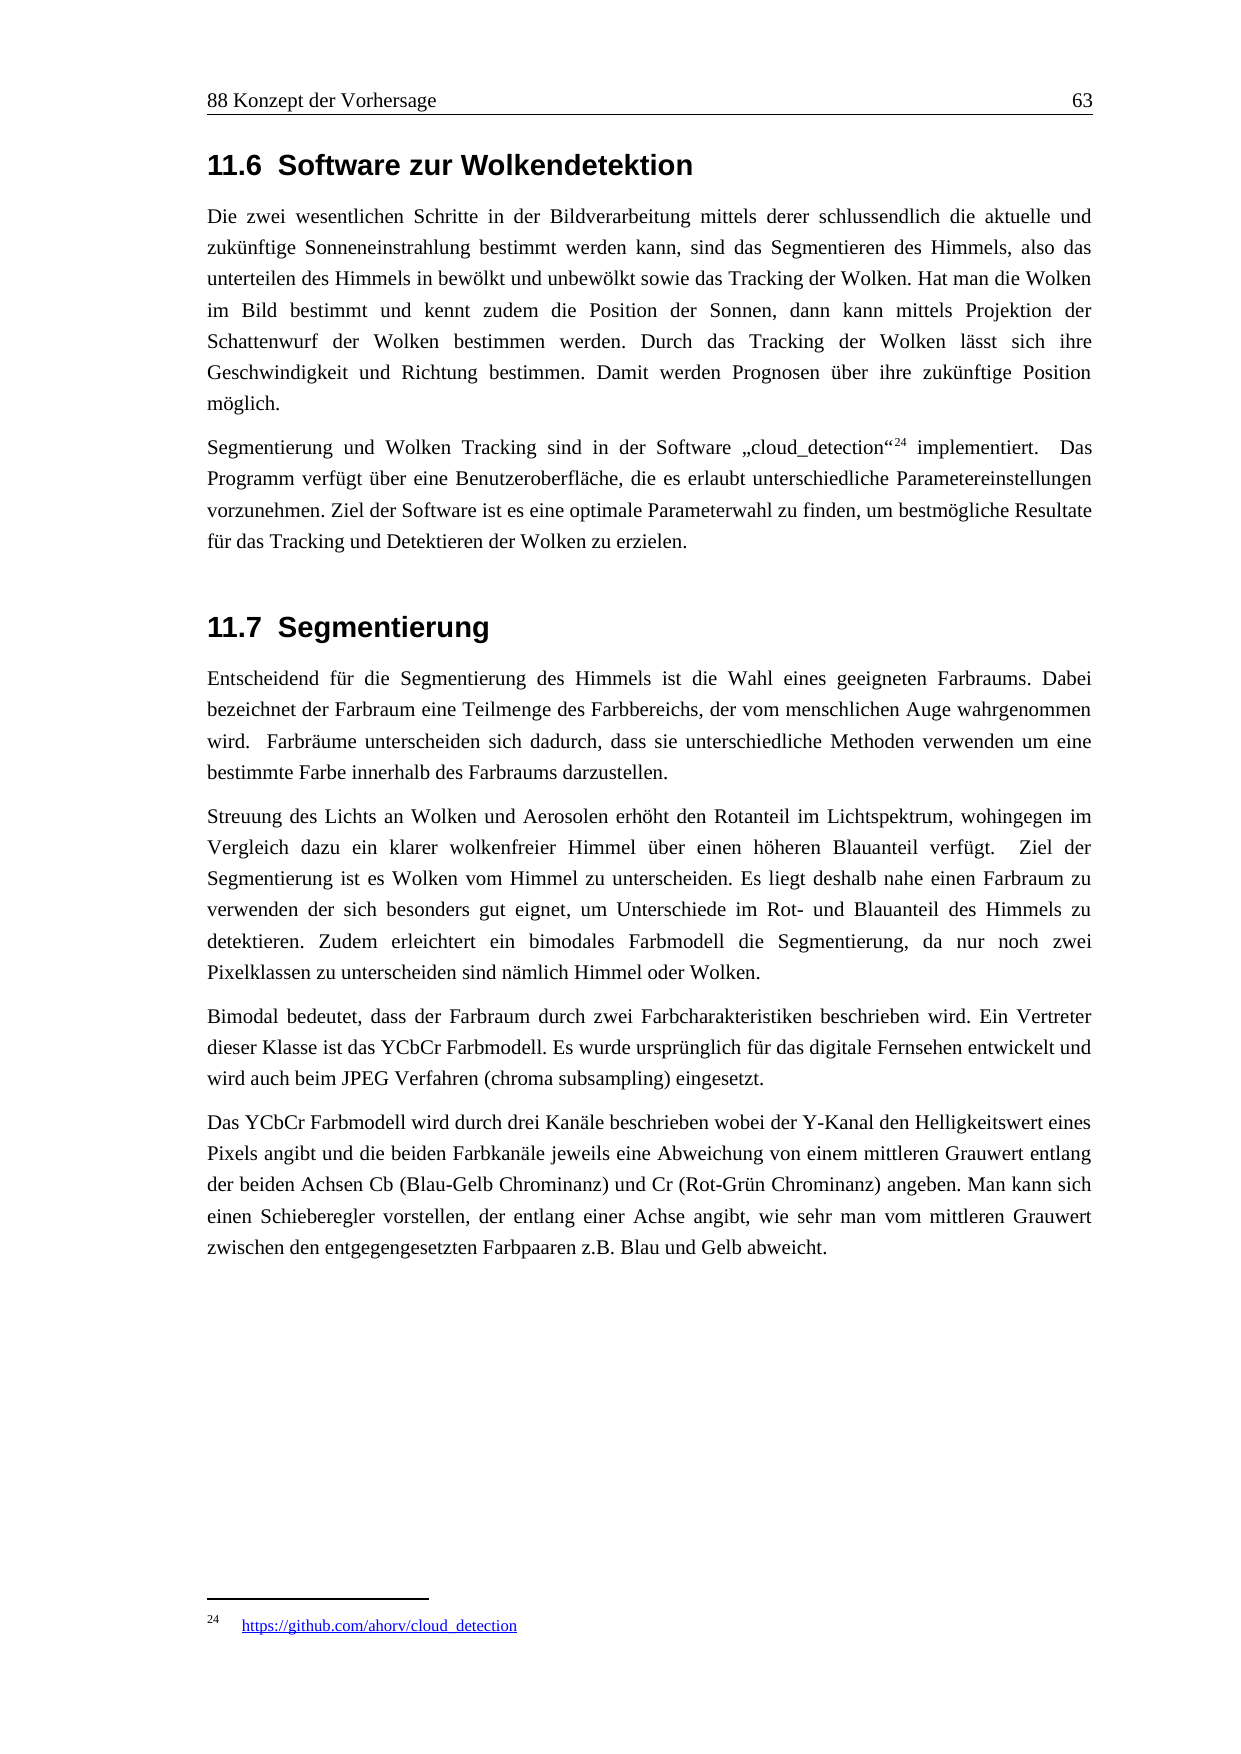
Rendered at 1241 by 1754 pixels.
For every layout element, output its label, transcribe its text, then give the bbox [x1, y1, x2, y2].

text Das YCbCr Farbmodell wird durch drei Kanäle beschrieben wobei der Y-Kanal den Helligkeitswert eines Pixels angibt und die beiden Farbkanäle jeweils eine Abweichung von einem mittleren Grauwert entlang der beiden Achsen Cb (Blau-Gelb Chrominanz) und Cr (Rot-Grün Chrominanz) angeben. Man kann sich einen Schieberegler vorstellen, der entlang einer Achse angibt, wie sehr man vom mittleren Grauwert zwischen den entgegengesetzten Farbpaaren z.B. Blau und Gelb abweicht. [207, 1110, 1093, 1259]
text Entscheidend für die Segmentierung des Himmels ist die Wahl eines geeigneten Farbraums. Dabei bezeichnet der Farbraum eine Teilmenge des Farbbereichs, der vom menschlichen Auge wahrgenommen wird. Farbräume unterscheiden sich dadurch, dass sie unterschiedliche Methoden verwenden um eine bestimmte Farbe innerhalb des Farbraums darzustellen. [207, 666, 1093, 784]
subtitle Software zur Wolkendetektion [207, 148, 1093, 181]
text Bimodal bedeutet, dass der Farbraum durch zwei Farbcharakteristiken beschrieben wird. Ein Vertreter dieser Klasse ist das YCbCr Farbmodell. Es wurde ursprünglich für das digitale Fernsehen entwickelt und wird auch beim JPEG Verfahren (chroma subsampling) eingesetzt. [207, 1003, 1093, 1090]
text Segmentierung und Wolken Tracking sind in der Software „cloud_detection“ implementiert. Das Programm verfügt über eine Benutzeroberfläche, die es erlaubt unterschiedliche Parametereinstellungen vorzunehmen. Ziel der Software ist es eine optimale Parameterwahl zu finden, um bestmögliche Resultate für das Tracking und Detektieren der Wolken zu erzielen. [207, 435, 1093, 553]
subtitle Segmentierung [207, 610, 1093, 643]
text Streuung des Lichts an Wolken und Aerosolen erhöht den Rotanteil im Lichtspektrum, wohingegen im Vergleich dazu ein klarer wolkenfreier Himmel über einen höheren Blauanteil verfügt. Ziel der Segmentierung ist es Wolken vom Himmel zu unterscheiden. Es liegt deshalb nahe einen Farbraum zu verwenden der sich besonders gut eignet, um Unterschiede im Rot- und Blauanteil des Himmels zu detektieren. Zudem erleichtert ein bimodales Farbmodell die Segmentierung, da nur noch zwei Pixelklassen zu unterscheiden sind nämlich Himmel oder Wolken. [207, 803, 1093, 984]
text Die zwei wesentlichen Schritte in der Bildverarbeitung mittels derer schlussendlich die aktuelle und zukünftige Sonneneinstrahlung bestimmt werden kann, sind das Segmentieren des Himmels, also das unterteilen des Himmels in bewölkt und unbewölkt sowie das Tracking der Wolken. Hat man die Wolken im Bild bestimmt und kennt zudem die Position der Sonnen, dann kann mittels Projektion der Schattenwurf der Wolken bestimmen werden. Durch das Tracking der Wolken lässt sich ihre Geschwindigkeit und Richtung bestimmen. Damit werden Prognosen über ihre zukünftige Position möglich. [207, 204, 1093, 415]
